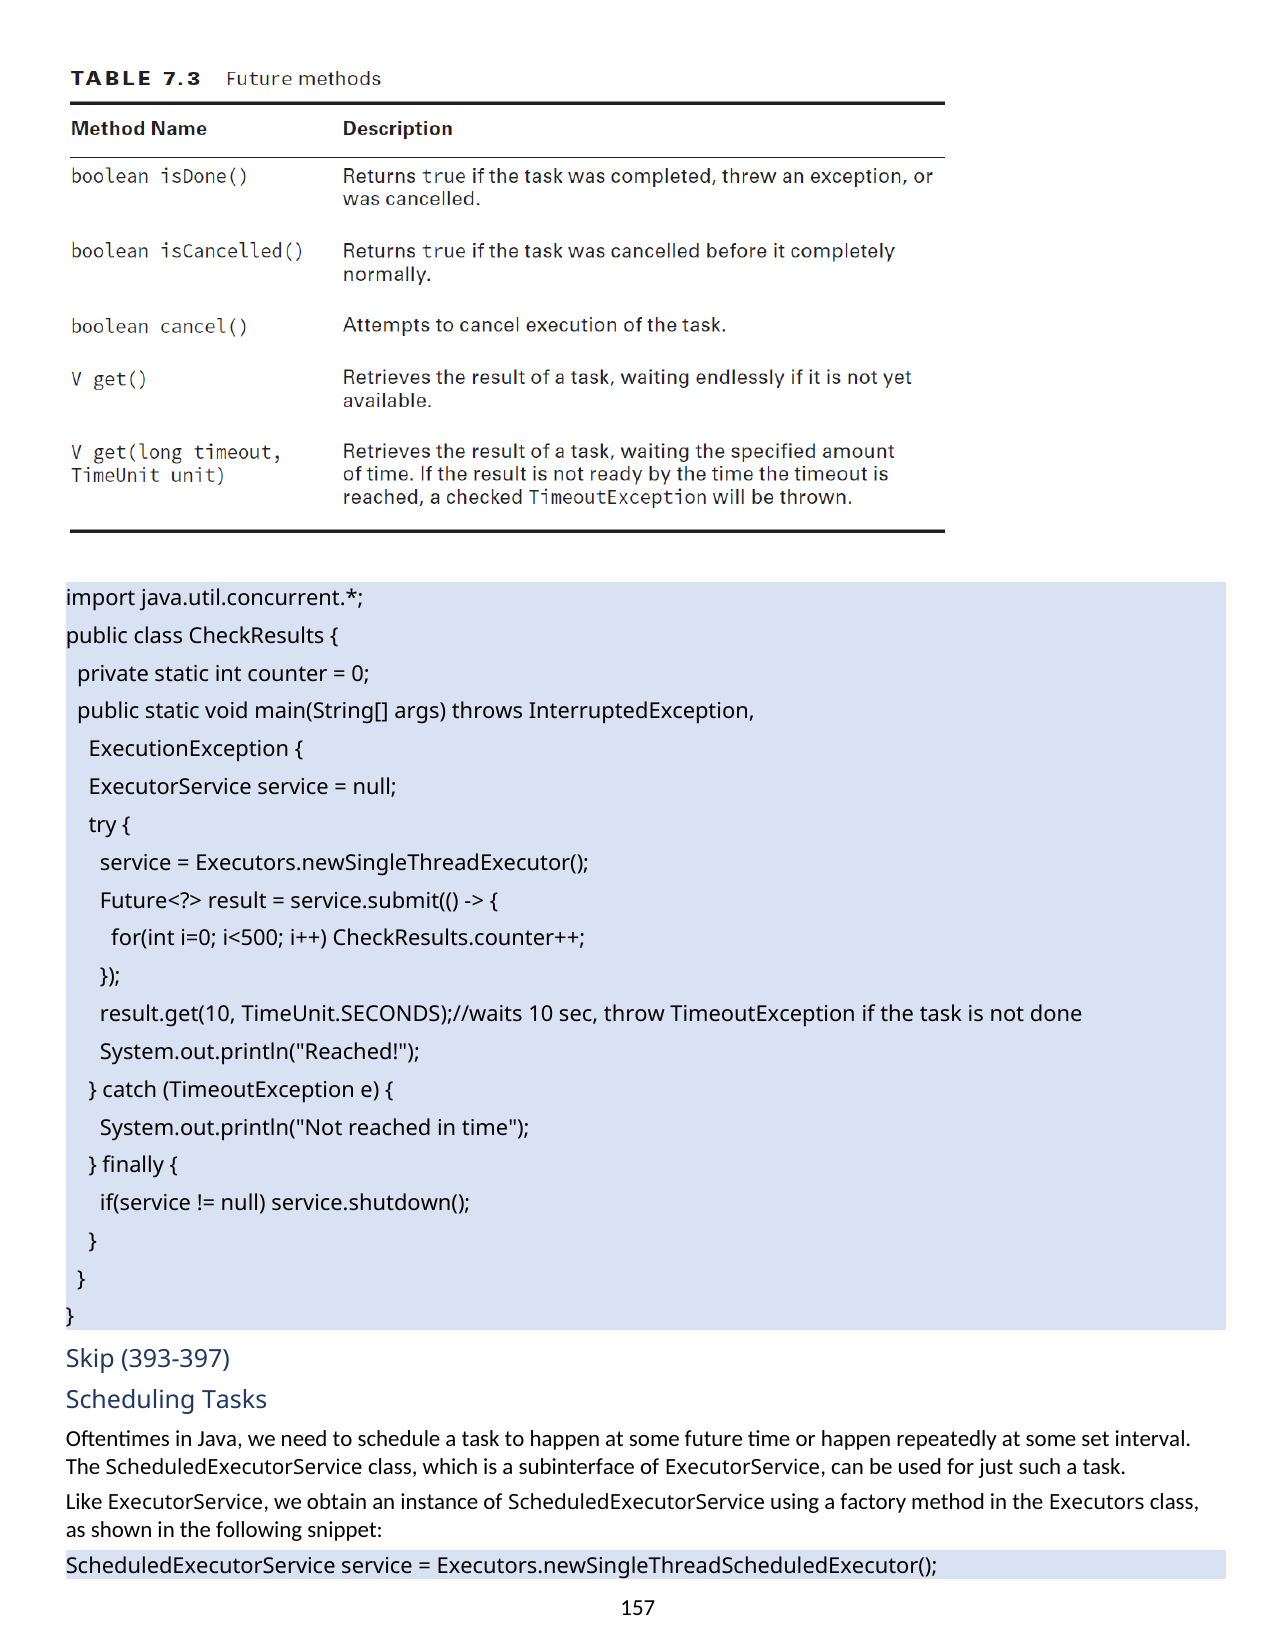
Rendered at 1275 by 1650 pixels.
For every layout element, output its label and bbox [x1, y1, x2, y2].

picture [65, 56, 949, 542]
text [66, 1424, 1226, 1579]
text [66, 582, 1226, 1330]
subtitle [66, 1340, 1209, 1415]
